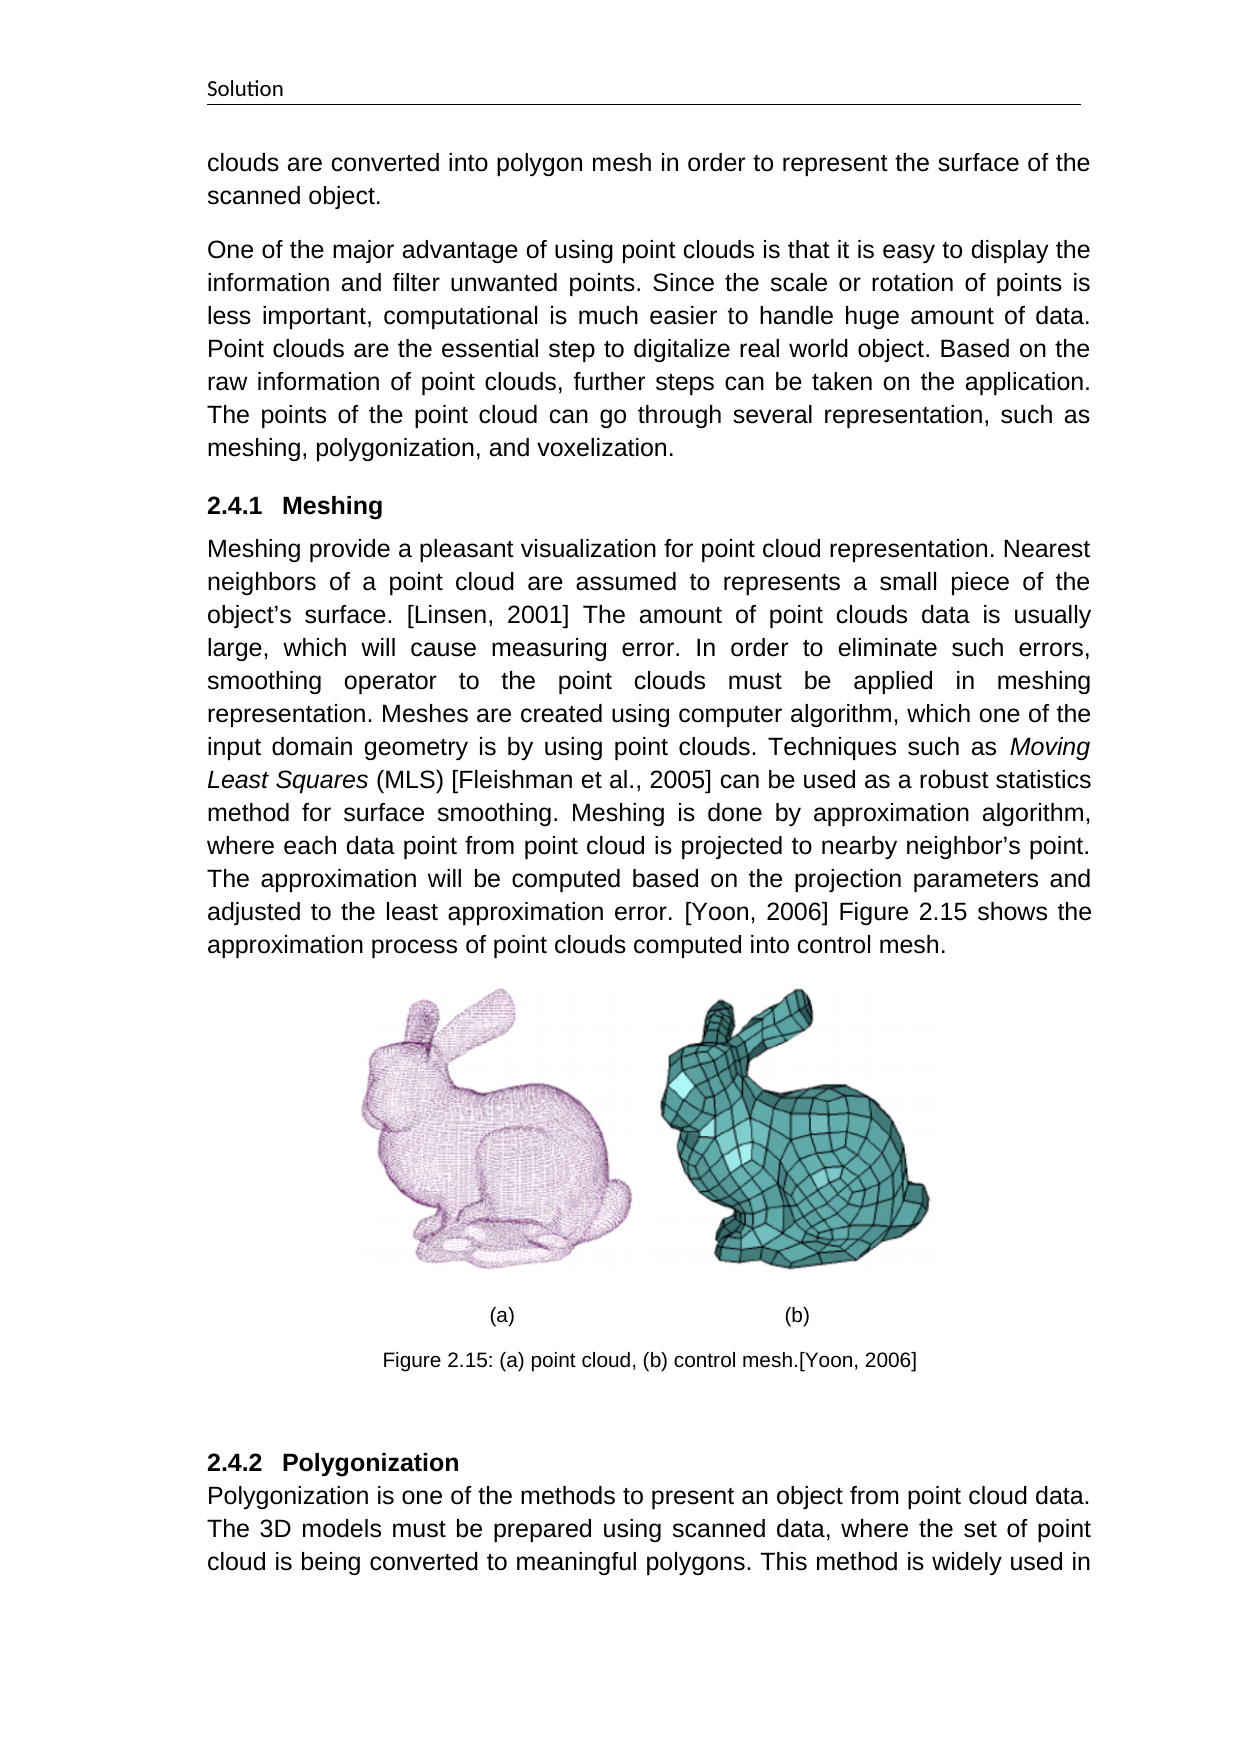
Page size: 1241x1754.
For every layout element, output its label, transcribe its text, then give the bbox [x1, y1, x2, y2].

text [207, 148, 1092, 209]
picture [359, 983, 940, 1279]
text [207, 1481, 1092, 1576]
subtitle Polygonization [207, 1448, 1092, 1477]
text Meshing provide a pleasant visualization for point cloud representation. Nearest neighbors of a point cloud are assumed to represents a small piece of the object’s surface. [Linsen, 2001] The amount of point clouds data is usually large, which will cause measuring error. In order to eliminate such errors, smoothing operator to the point clouds must be applied in meshing representation. Meshes are created using computer algorithm, which one of the input domain geometry is by using point clouds. Techniques such as Moving Least Squares (MLS) [Fleishman et al., 2005] can be used as a robust statistics method for surface smoothing. Meshing is done by approximation algorithm, where each data point from point cloud is projected to nearby neighbor’s point. The approximation will be computed based on the projection parameters and adjusted to the least approximation error. [Yoon, 2006] Figure 2.15 shows the approximation process of point clouds computed into control mesh. [207, 534, 1092, 959]
subtitle Meshing [207, 491, 1092, 519]
text One of the major advantage of using point clouds is that it is easy to display the information and filter unwanted points. Since the scale or rotation of points is less important, computational is much easier to handle huge amount of data. Point clouds are the essential step to digitalize real world object. Based on the raw information of point clouds, further steps can be taken on the application. The points of the point cloud can go through several representation, such as meshing, polygonization, and voxelization. [207, 234, 1092, 461]
text Figure 2.15: (a) point cloud, (b) control mesh.[Yoon, 2006] [207, 1348, 1092, 1372]
text (a) (b) [207, 1303, 1092, 1327]
